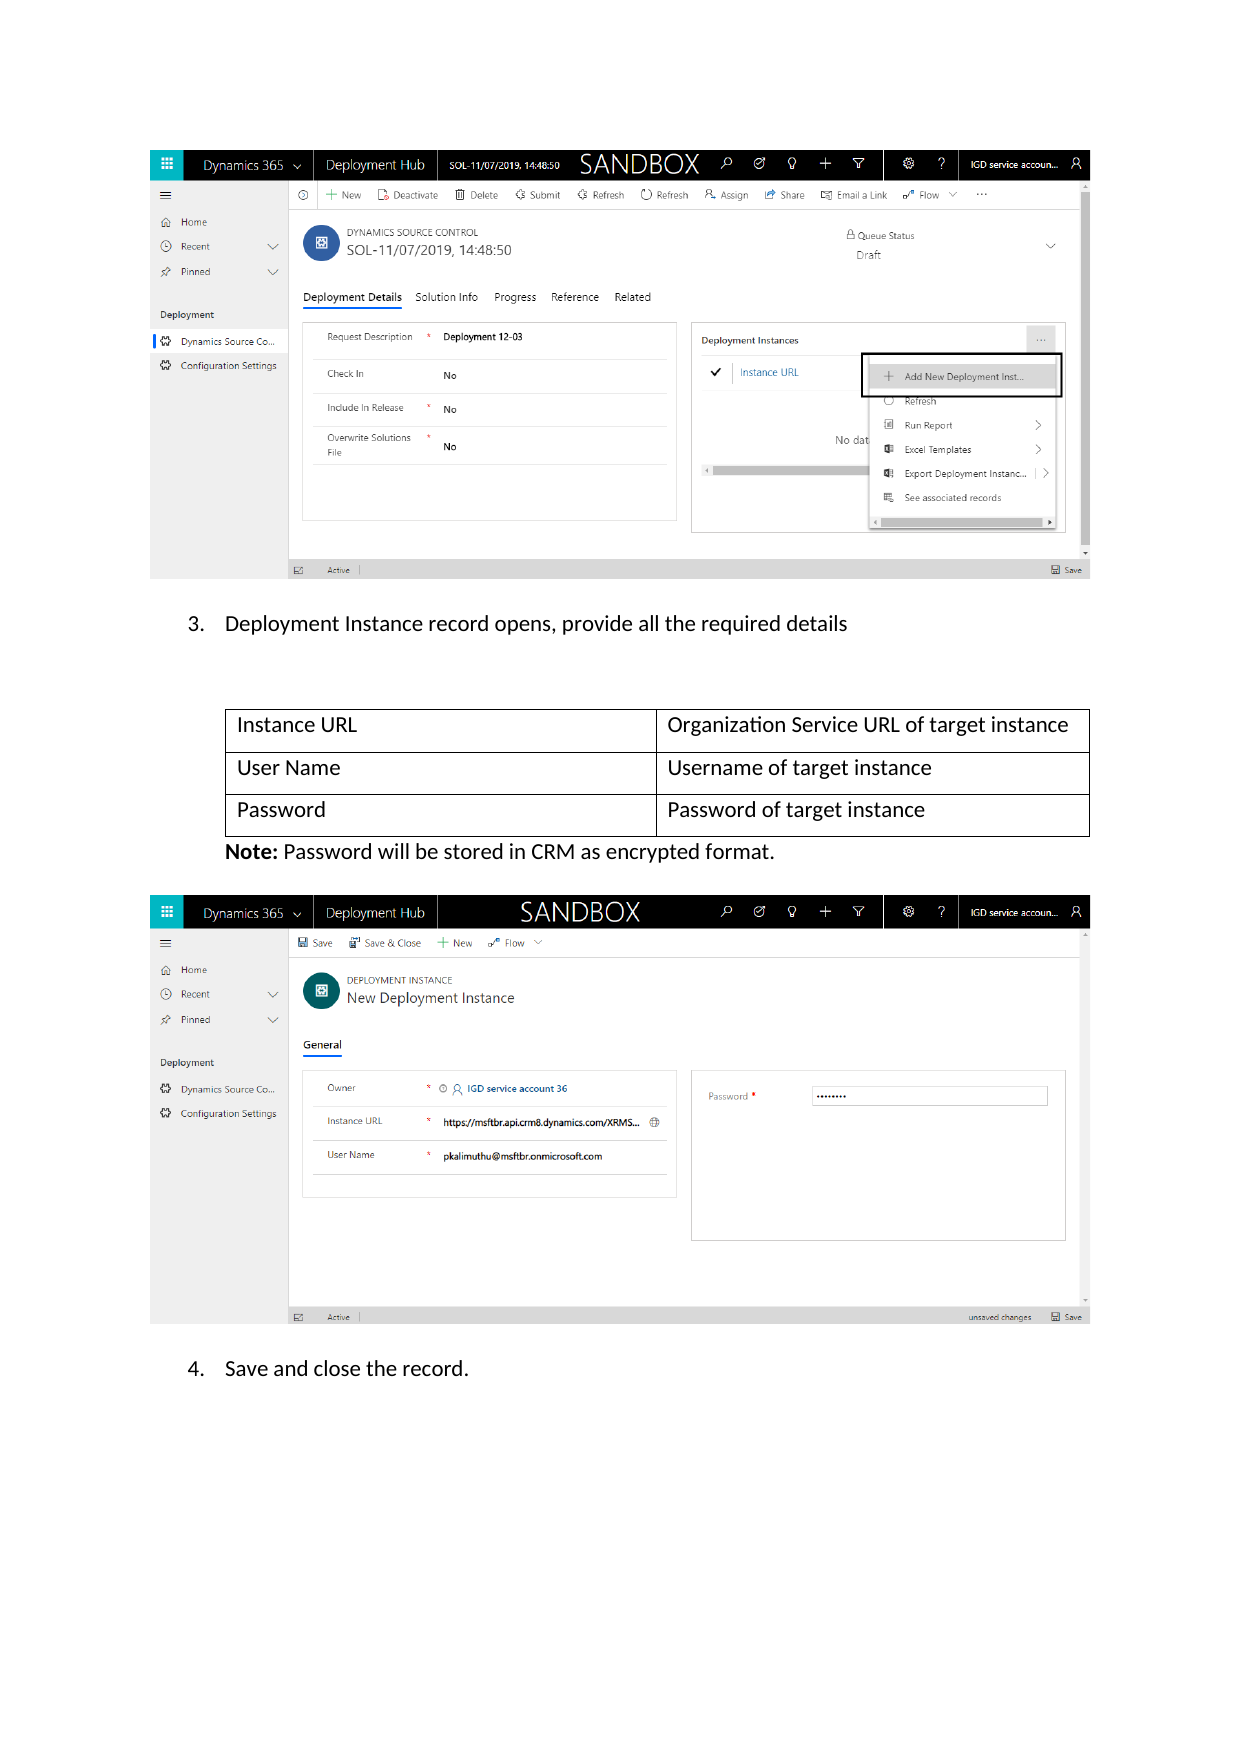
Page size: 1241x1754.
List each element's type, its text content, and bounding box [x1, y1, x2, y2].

table_header Instance URL [226, 710, 656, 752]
list Note: Password will be stored in CRM as encrypted format. [225, 837, 1090, 865]
table_cell Password [226, 795, 656, 836]
table_cell Password of target instance [657, 795, 1089, 836]
list Deployment Instance record opens, provide all the required details [187, 609, 1090, 637]
table_cell Username of target instance [657, 753, 1089, 794]
list Save and close the record. [187, 1354, 1090, 1382]
table_cell User Name [226, 753, 656, 794]
picture [150, 895, 1091, 1324]
table_header Organization Service URL of target instance [657, 710, 1089, 752]
picture [150, 150, 1091, 579]
